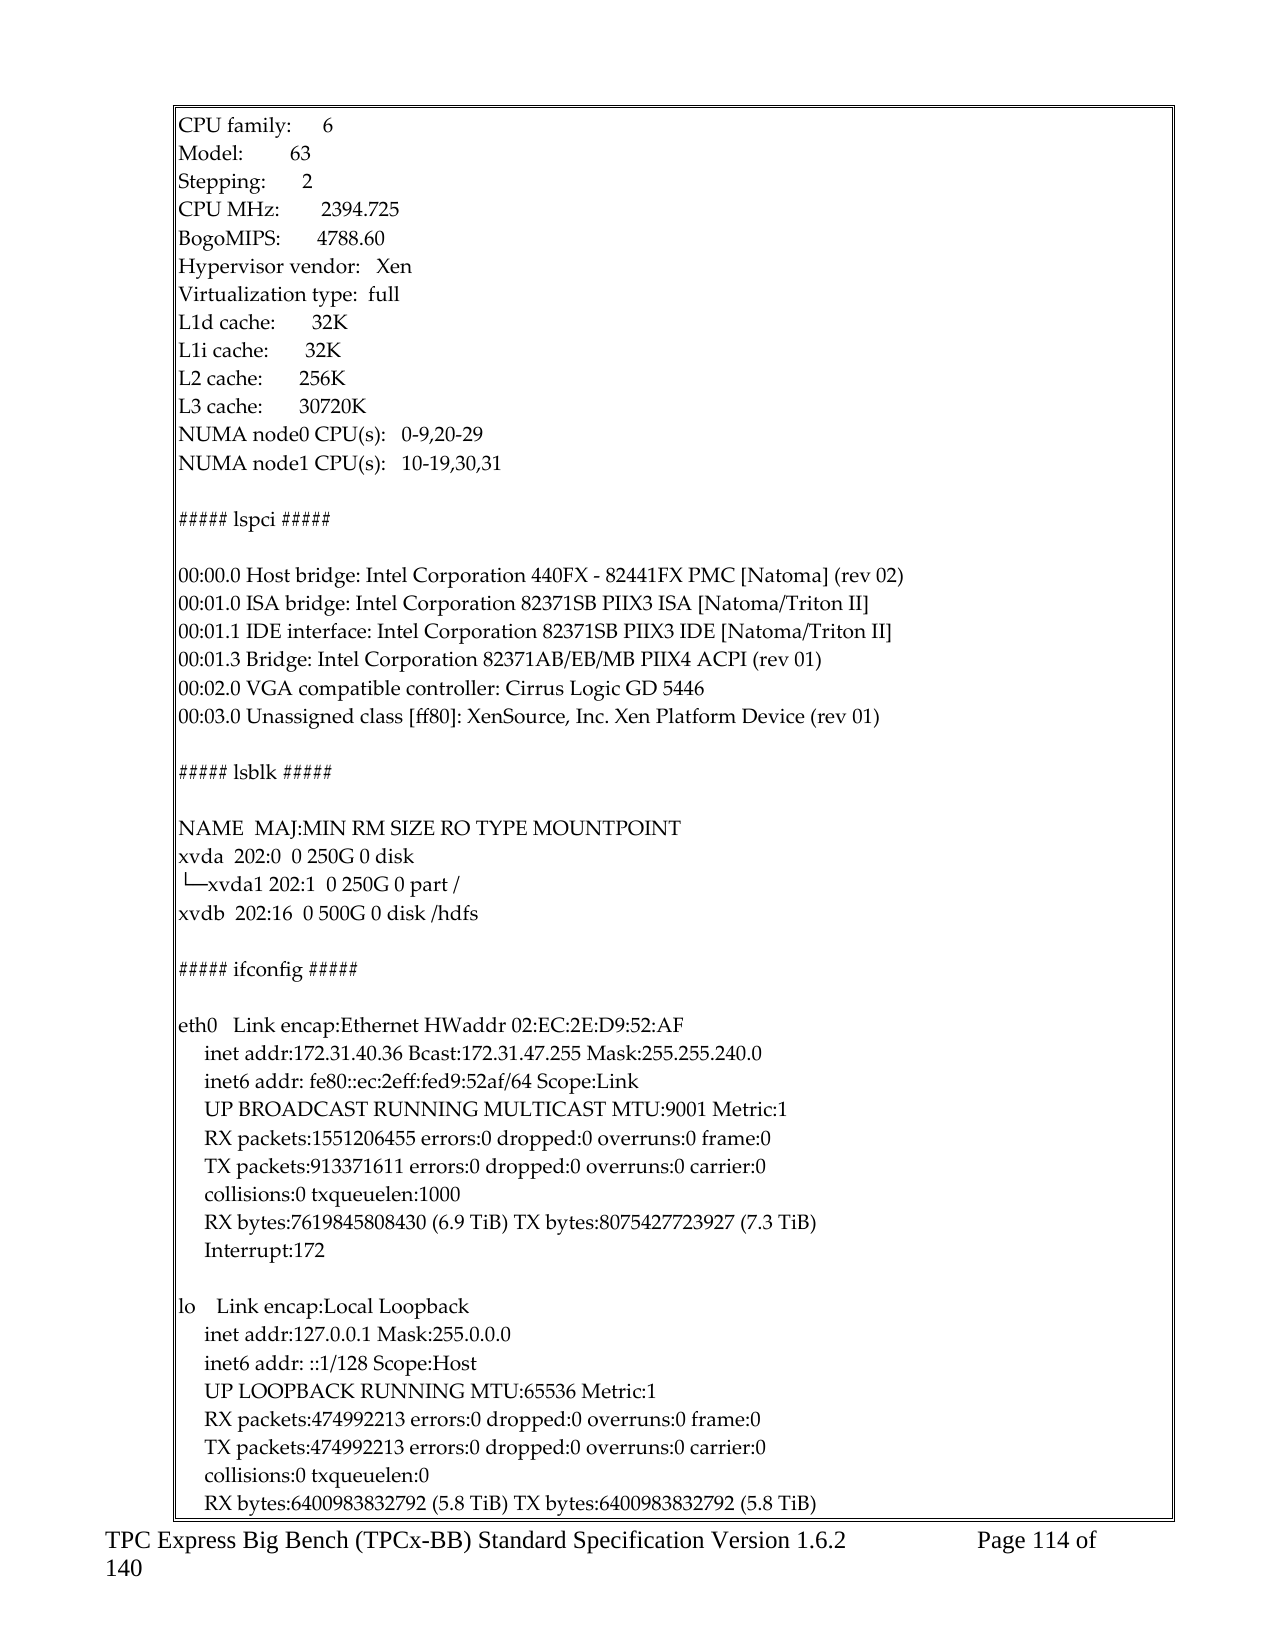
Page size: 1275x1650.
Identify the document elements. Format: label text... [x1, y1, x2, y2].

text ##### lspci ##### [176, 499, 1172, 532]
text Model: 63 [176, 133, 1172, 161]
text 00:02.0 VGA compatible controller: Cirrus Logic GD 5446 [176, 667, 1172, 696]
text inet6 addr: ::1/128 Scope:Host [176, 1342, 1172, 1371]
text inet6 addr: fe80::ec:2eff:fed9:52af/64 Scope:Link [176, 1061, 1172, 1089]
text RX packets:474992213 errors:0 dropped:0 overruns:0 frame:0 [176, 1399, 1172, 1427]
text RX packets:1551206455 errors:0 dropped:0 overruns:0 frame:0 [176, 1117, 1172, 1146]
text 00:01.3 Bridge: Intel Corporation 82371AB/EB/MB PIIX4 ACPI (rev 01) [176, 639, 1172, 667]
text Stepping: 2 [176, 161, 1172, 189]
text 00:00.0 Host bridge: Intel Corporation 440FX - 82441FX PMC [Natoma] (rev 02) [176, 555, 1172, 583]
text UP BROADCAST RUNNING MULTICAST MTU:9001 Metric:1 [176, 1089, 1172, 1117]
text NUMA node0 CPU(s): 0-9,20-29 [176, 414, 1172, 442]
text NUMA node1 CPU(s): 10-19,30,31 [176, 442, 1172, 476]
text L1d cache: 32K [176, 302, 1172, 330]
text UP LOOPBACK RUNNING MTU:65536 Metric:1 [176, 1371, 1172, 1399]
text eth0 Link encap:Ethernet HWaddr 02:EC:2E:D9:52:AF [176, 1005, 1172, 1033]
text xvda 202:0 0 250G 0 disk [176, 836, 1172, 864]
text Interrupt:172 [176, 1230, 1172, 1263]
text └─xvda1 202:1 0 250G 0 part / [176, 864, 1172, 892]
text inet addr:127.0.0.1 Mask:255.0.0.0 [176, 1314, 1172, 1342]
text Hypervisor vendor: Xen [176, 246, 1172, 274]
text L3 cache: 30720K [176, 386, 1172, 414]
text collisions:0 txqueuelen:0 [176, 1455, 1172, 1483]
text CPU MHz: 2394.725 [176, 189, 1172, 217]
text RX bytes:7619845808430 (6.9 TiB) TX bytes:8075427723927 (7.3 TiB) [176, 1202, 1172, 1230]
text 00:01.1 IDE interface: Intel Corporation 82371SB PIIX3 IDE [Natoma/Triton II] [176, 611, 1172, 639]
text ##### lsblk ##### [176, 752, 1172, 785]
text 00:01.0 ISA bridge: Intel Corporation 82371SB PIIX3 ISA [Natoma/Triton II] [176, 583, 1172, 611]
text 00:03.0 Unassigned class [ff80]: XenSource, Inc. Xen Platform Device (rev 01) [176, 696, 1172, 729]
text xvdb 202:16 0 500G 0 disk /hdfs [176, 892, 1172, 926]
text RX bytes:6400983832792 (5.8 TiB) TX bytes:6400983832792 (5.8 TiB) [176, 1483, 1172, 1518]
text TX packets:913371611 errors:0 dropped:0 overruns:0 carrier:0 [176, 1146, 1172, 1174]
text lo Link encap:Local Loopback [176, 1286, 1172, 1314]
text L1i cache: 32K [176, 330, 1172, 358]
text ##### ifconfig ##### [176, 949, 1172, 982]
text CPU family: 6 [176, 108, 1172, 133]
text TX packets:474992213 errors:0 dropped:0 overruns:0 carrier:0 [176, 1427, 1172, 1455]
text inet addr:172.31.40.36 Bcast:172.31.47.255 Mask:255.255.240.0 [176, 1033, 1172, 1061]
text collisions:0 txqueuelen:1000 [176, 1174, 1172, 1202]
text BogoMIPS: 4788.60 [176, 217, 1172, 246]
text Virtualization type: full [176, 274, 1172, 302]
text L2 cache: 256K [176, 358, 1172, 386]
text NAME MAJ:MIN RM SIZE RO TYPE MOUNTPOINT [176, 808, 1172, 836]
